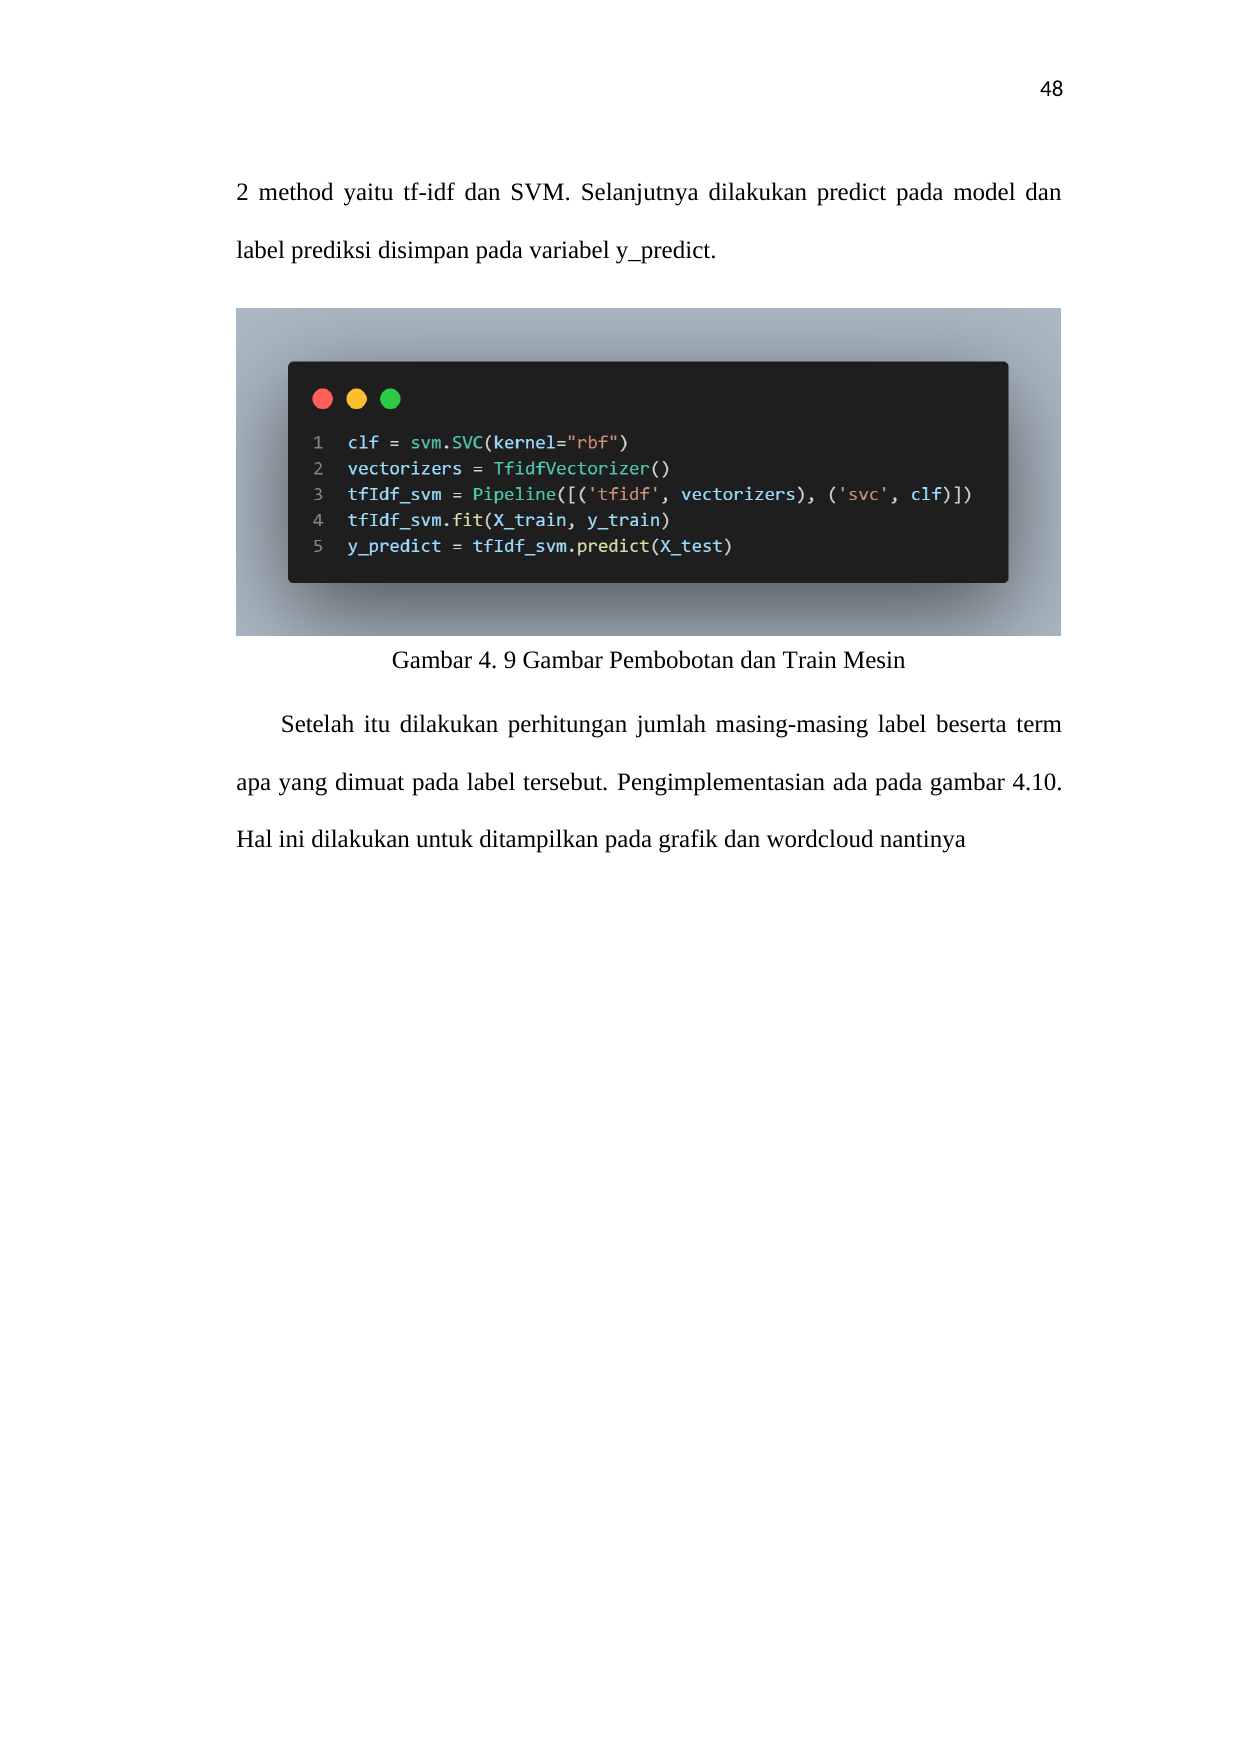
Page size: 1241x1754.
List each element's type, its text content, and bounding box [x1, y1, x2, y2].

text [236, 177, 1063, 263]
picture [236, 308, 1061, 636]
